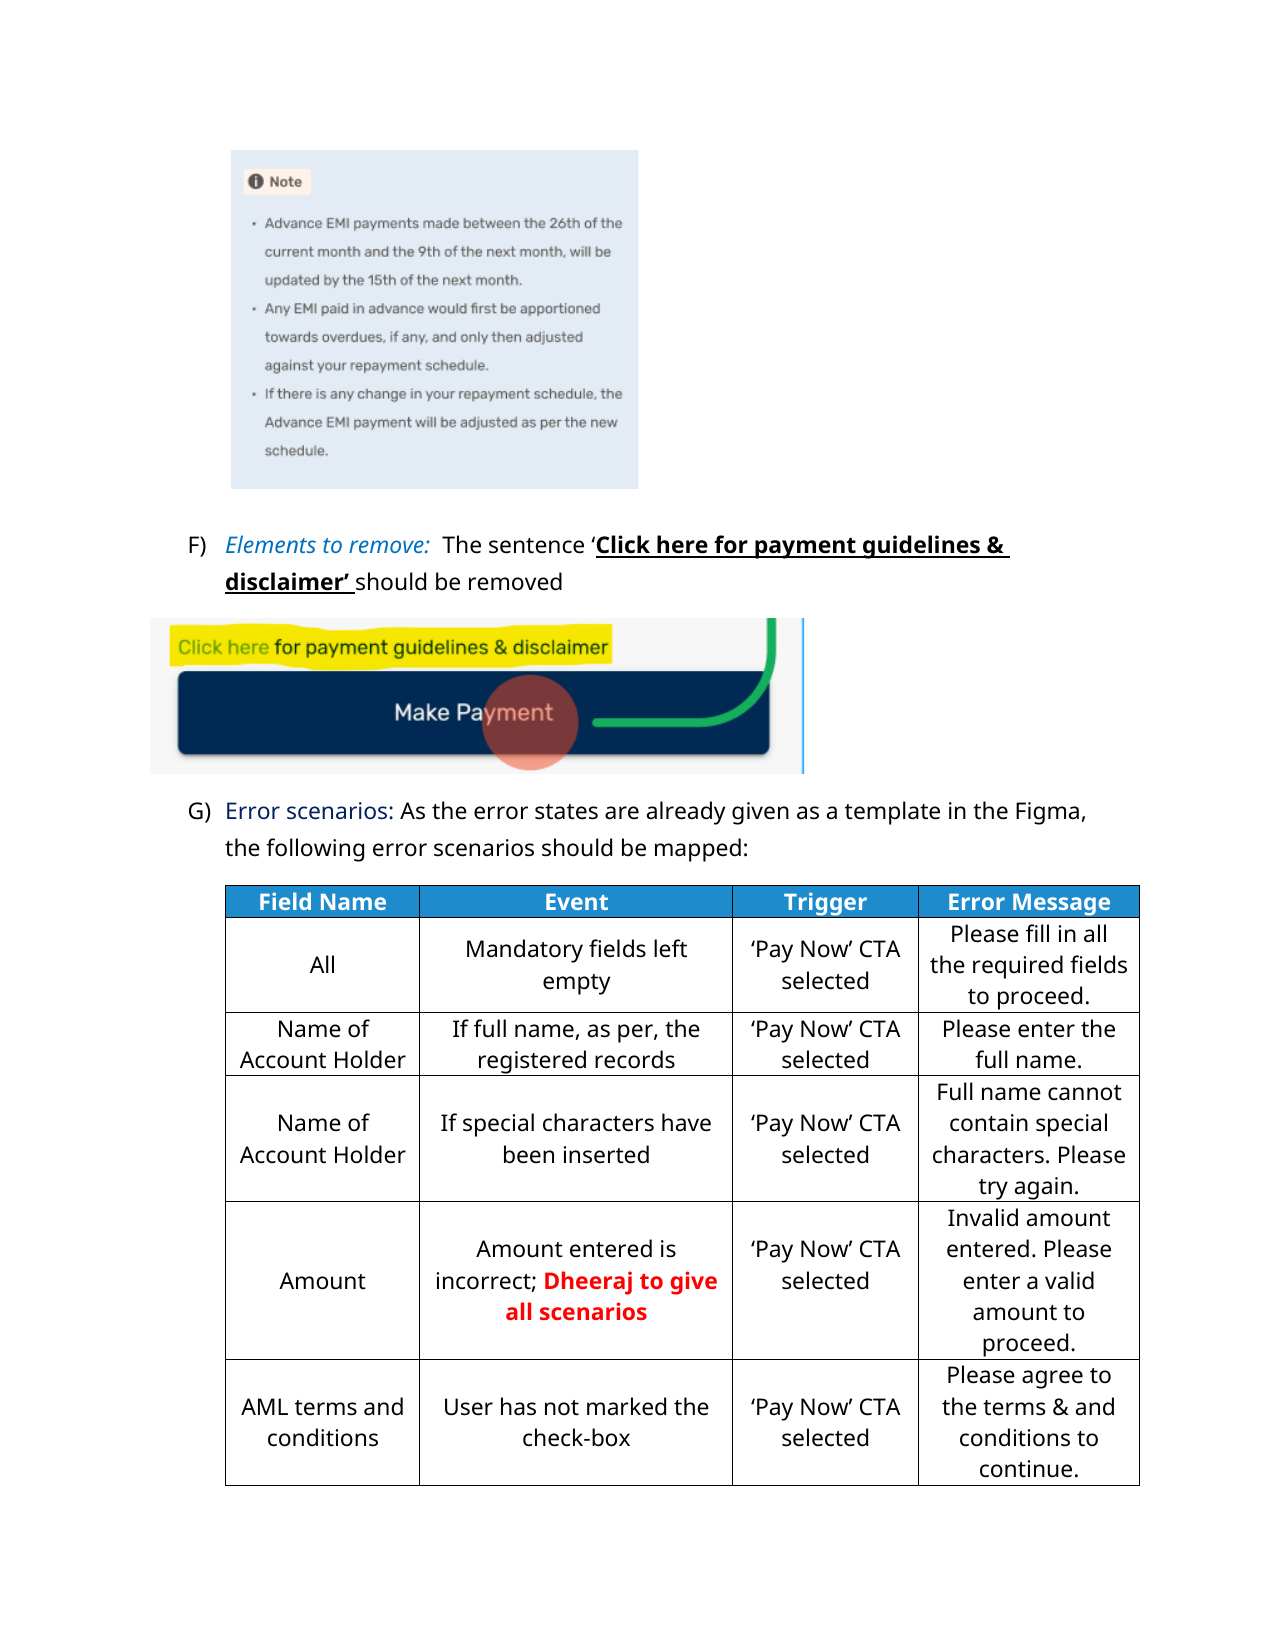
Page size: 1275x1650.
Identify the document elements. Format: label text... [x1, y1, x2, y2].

table_cell Name of Account Holder [226, 1013, 419, 1075]
table_cell Full name cannot contain special characters. Please try again. [919, 1076, 1139, 1201]
picture [150, 618, 819, 774]
list Error scenarios: As the error states are already given as a template in the Figma, the following error scenarios should be mapped: [187, 795, 1125, 863]
table_cell Please fill in all the required fields to proceed. [919, 918, 1139, 1012]
table_cell If full name, as per, the registered records [420, 1013, 732, 1075]
table_cell Invalid amount entered. Please enter a valid amount to proceed. [919, 1202, 1139, 1358]
table_cell ‘Pay Now’ CTA selected [733, 1360, 918, 1484]
table_cell AML terms and conditions [226, 1360, 419, 1484]
table_cell ‘Pay Now’ CTA selected [733, 1013, 918, 1075]
table_cell If special characters have been inserted [420, 1076, 732, 1201]
table_cell ‘Pay Now’ CTA selected [733, 1076, 918, 1201]
list Elements to remove: The sentence ‘Click here for payment guidelines & disclaimer’ should be removed [187, 529, 1125, 597]
picture [231, 150, 639, 489]
table_cell ‘Pay Now’ CTA selected [733, 1202, 918, 1358]
table_cell Mandatory fields left empty [420, 918, 732, 1012]
table_header Event [420, 886, 732, 917]
table_header Trigger [733, 886, 918, 917]
table_cell Name of Account Holder [226, 1076, 419, 1201]
table_header Error Message [919, 886, 1139, 917]
table_cell Please enter the full name. [919, 1013, 1139, 1075]
table_cell All [226, 918, 419, 1012]
table_cell User has not marked the check-box [420, 1360, 732, 1484]
table_cell Amount [226, 1202, 419, 1358]
table_header Field Name [226, 886, 419, 917]
table_cell Amount entered is incorrect; Dheeraj to give all scenarios [420, 1202, 732, 1358]
table_cell Please agree to the terms & and conditions to continue. [919, 1360, 1139, 1484]
table_cell ‘Pay Now’ CTA selected [733, 918, 918, 1012]
